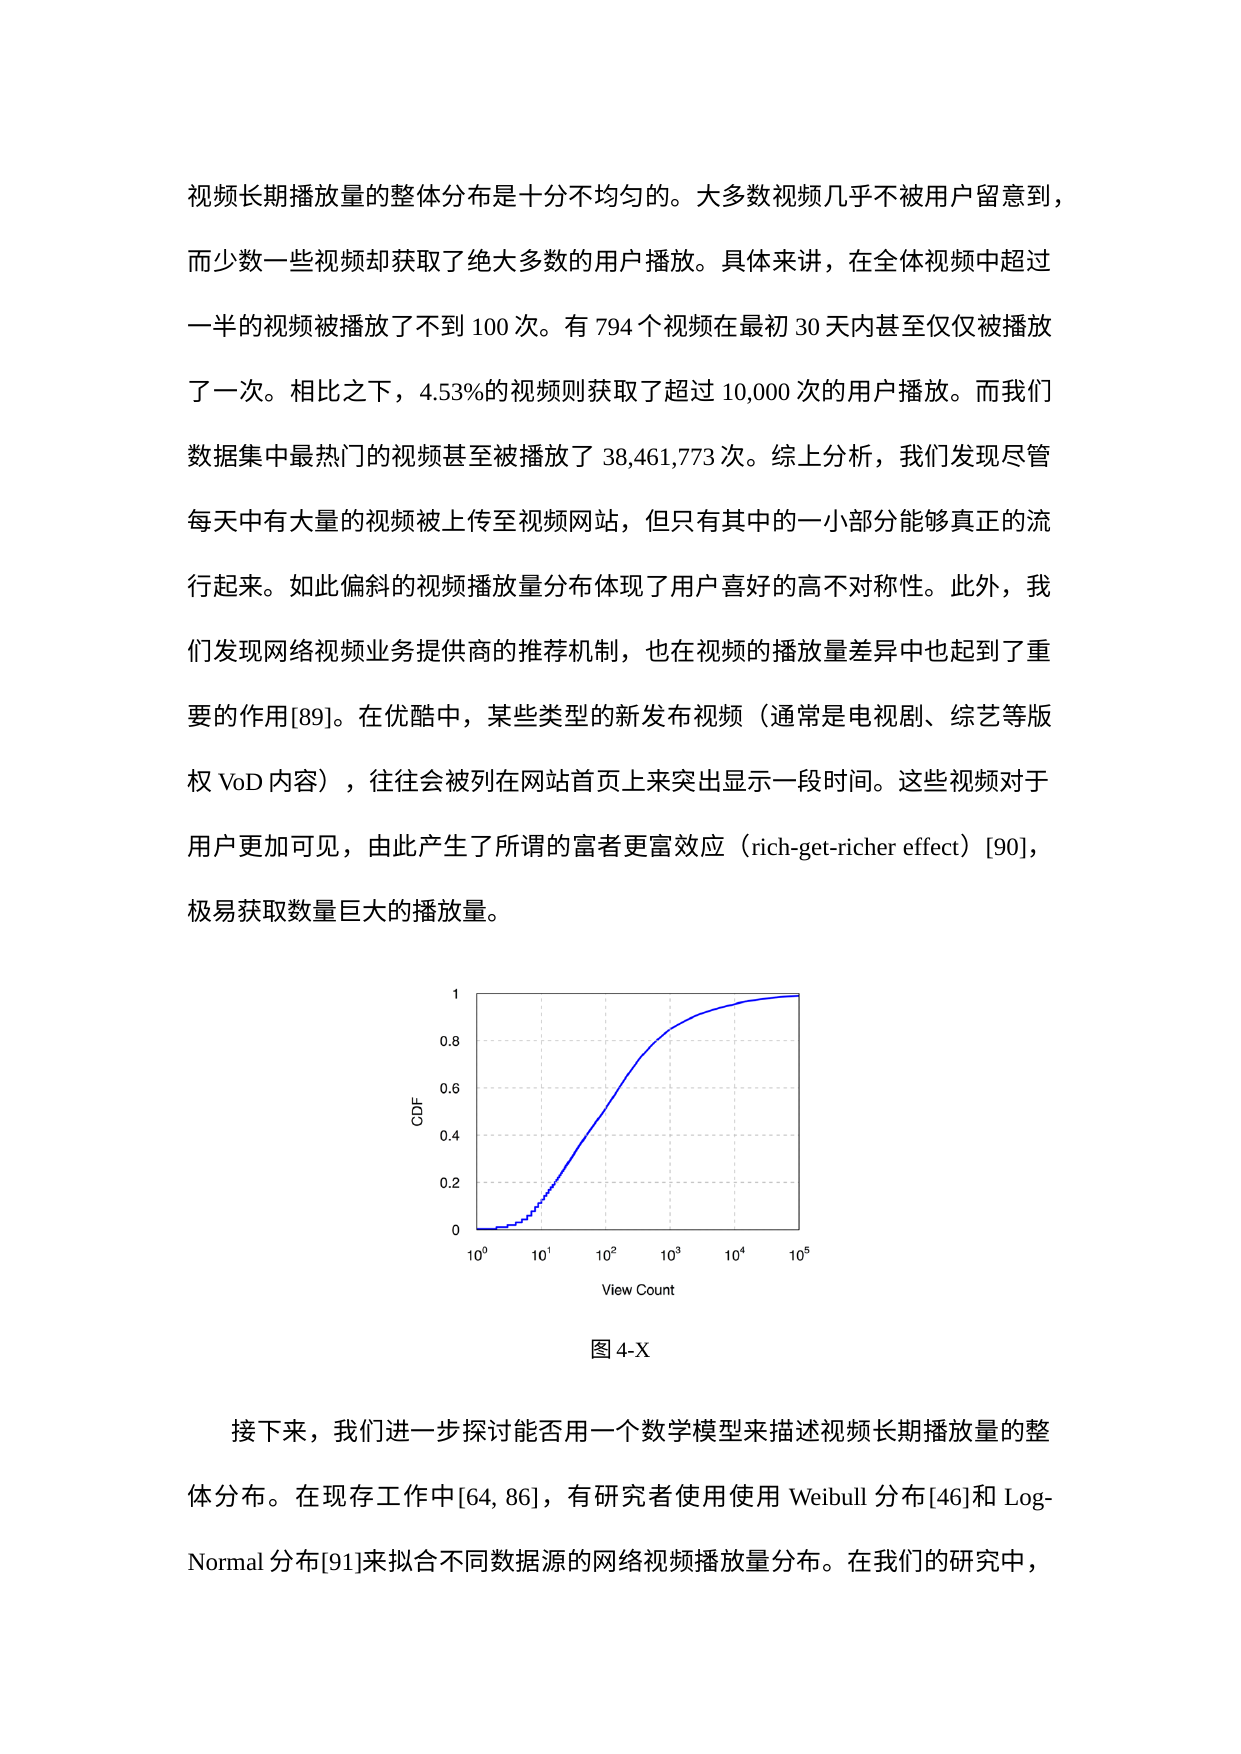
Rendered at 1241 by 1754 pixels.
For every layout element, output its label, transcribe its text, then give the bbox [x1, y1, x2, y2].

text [187, 1397, 1053, 1592]
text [187, 162, 1053, 942]
picture [406, 974, 835, 1317]
text 图4-X [187, 1332, 1053, 1364]
